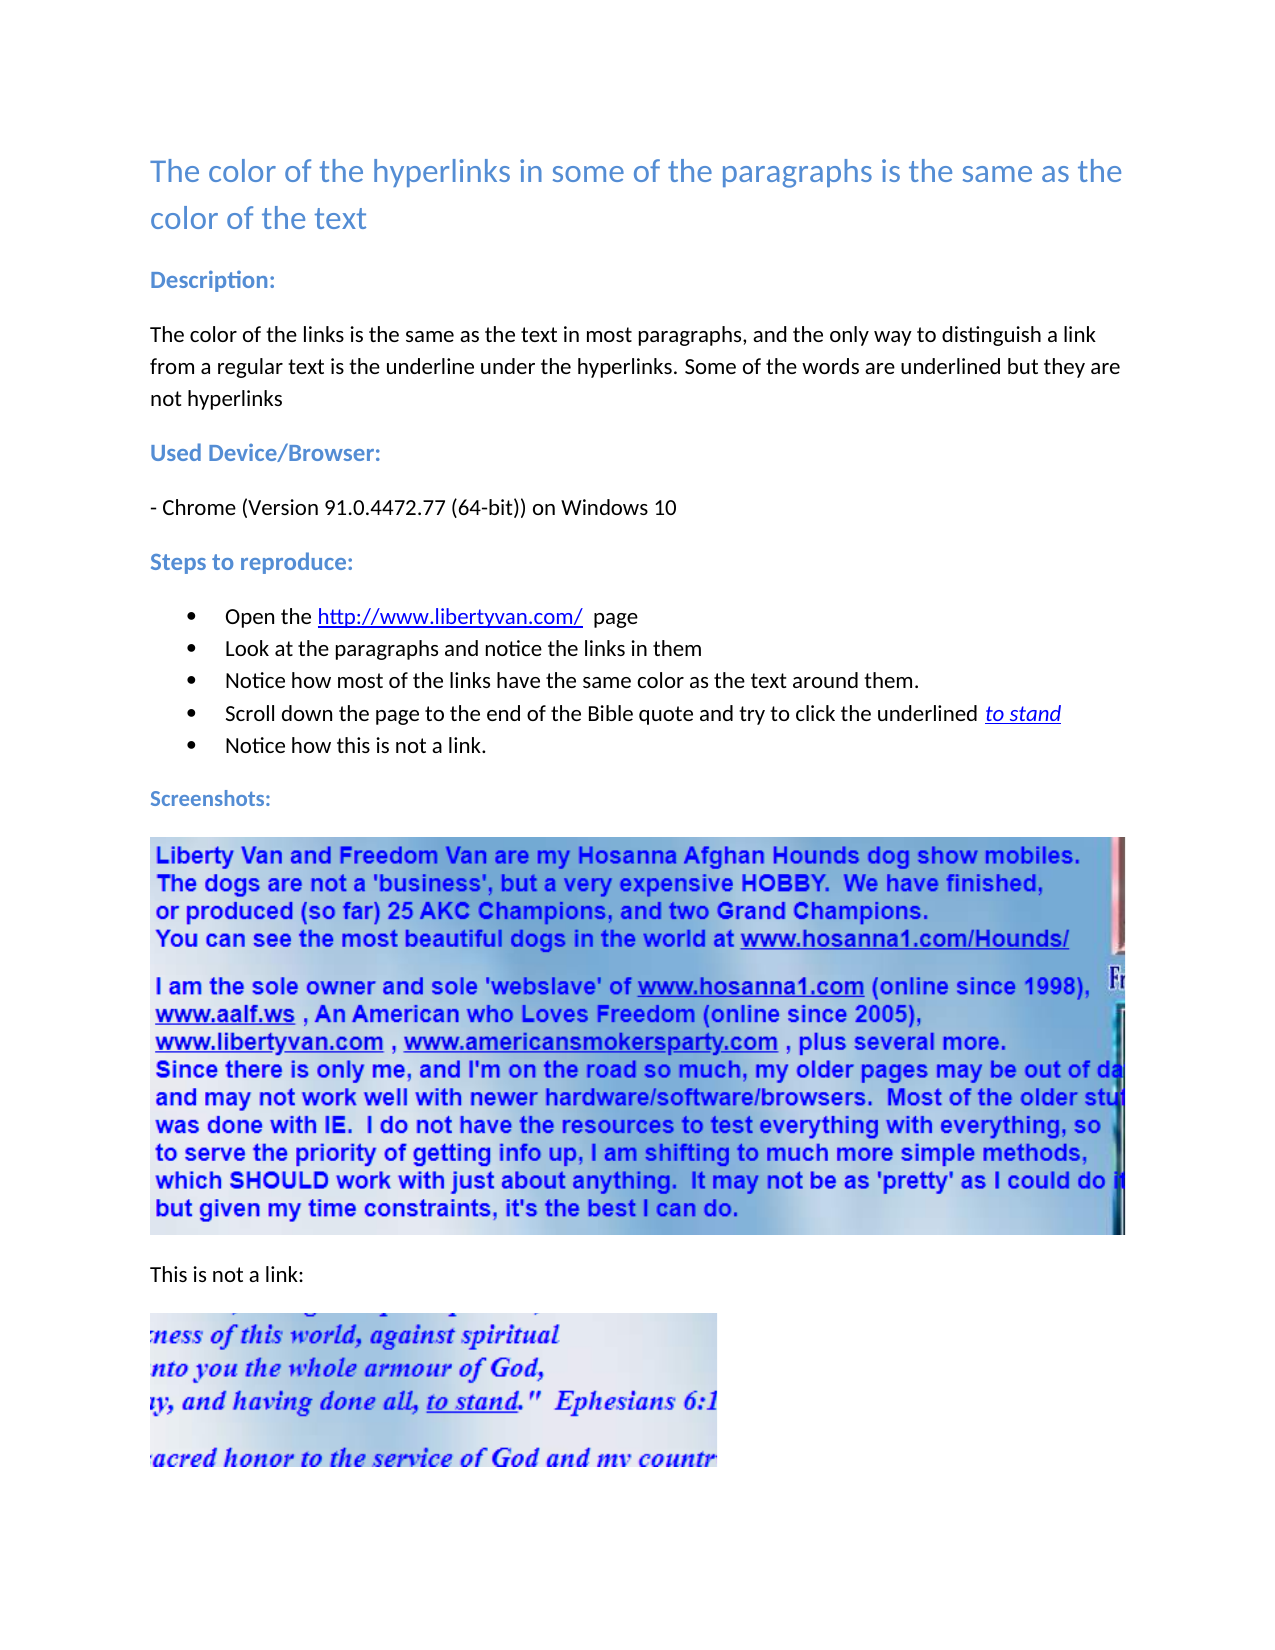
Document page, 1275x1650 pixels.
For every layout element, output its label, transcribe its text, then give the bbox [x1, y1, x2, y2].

list Notice how most of the links have the same color as the text around them. [187, 667, 1125, 695]
text Used Device/Browser: [150, 438, 1125, 468]
list Notice how this is not a link. [187, 731, 1125, 759]
list Scroll down the page to the end of the Bible quote and try to click the underlined to stand [187, 699, 1125, 727]
picture [150, 1313, 718, 1467]
picture [150, 837, 1125, 1235]
list Open the http://www.libertyvan.com/ page [187, 602, 1125, 630]
list Look at the paragraphs and notice the links in them [187, 634, 1125, 662]
text - Chrome (Version 91.0.4472.77 (64-bit)) on Windows 10 [150, 493, 1125, 521]
text The color of the links is the same as the text in most paragraphs, and the only way to distinguish a link from a regular text is the underline under the hyperlinks. Some of the words are underlined but they are not hyperlinks [150, 320, 1125, 413]
text Steps to reproduce: [150, 546, 1125, 577]
text The color of the hyperlinks in some of the paragraphs is the same as the color of the text [150, 150, 1125, 237]
text This is not a link: [150, 1260, 1125, 1288]
text Description: [150, 264, 1125, 295]
text Screenshots: [150, 784, 1125, 812]
